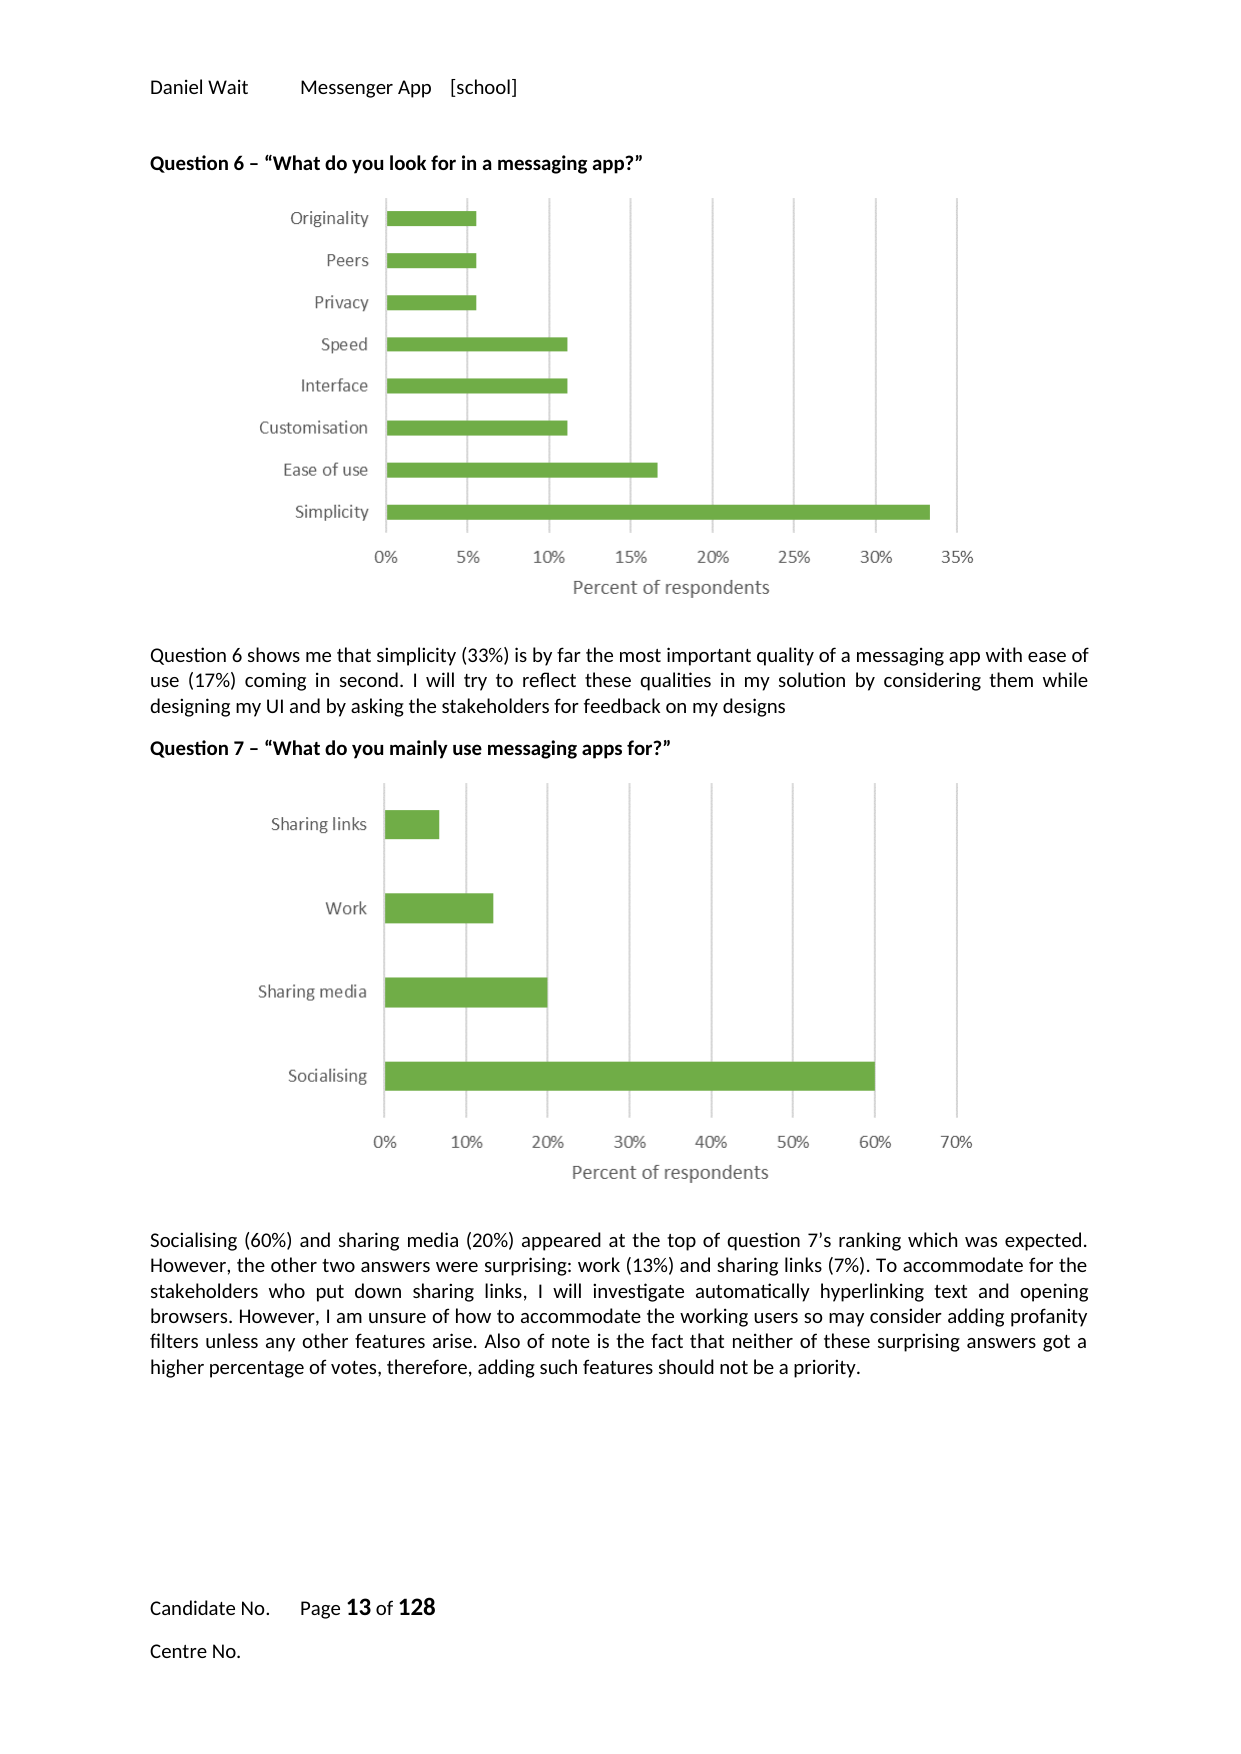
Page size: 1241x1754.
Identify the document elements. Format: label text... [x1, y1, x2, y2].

picture [245, 760, 996, 1211]
subtitle Question 7 – “What do you mainly use messaging apps for?” [150, 735, 1090, 760]
subtitle Question 6 – “What do you look for in a messaging app?” [150, 150, 1090, 175]
text Question 6 shows me that simplicity (33%) is by far the most important quality of a messaging app with ease of use (17%) coming in second. I will try to reflect these qualities in my solution by considering them while designing my UI and by asking the stakeholders for feedback on my designs [150, 642, 1090, 718]
text Socialising (60%) and sharing media (20%) appeared at the top of question 7’s ranking which was expected. However, the other two answers were surprising: work (13%) and sharing links (7%). To accommodate for the stakeholders who put down sharing links, I will investigate automatically hyperlinking text and opening browsers. However, I am unsure of how to accommodate the working users so may consider adding profanity filters unless any other features arise. Also of note is the fact that neither of these surprising answers got a higher percentage of votes, therefore, adding such features should not be a priority. [150, 1227, 1090, 1379]
picture [245, 175, 996, 626]
